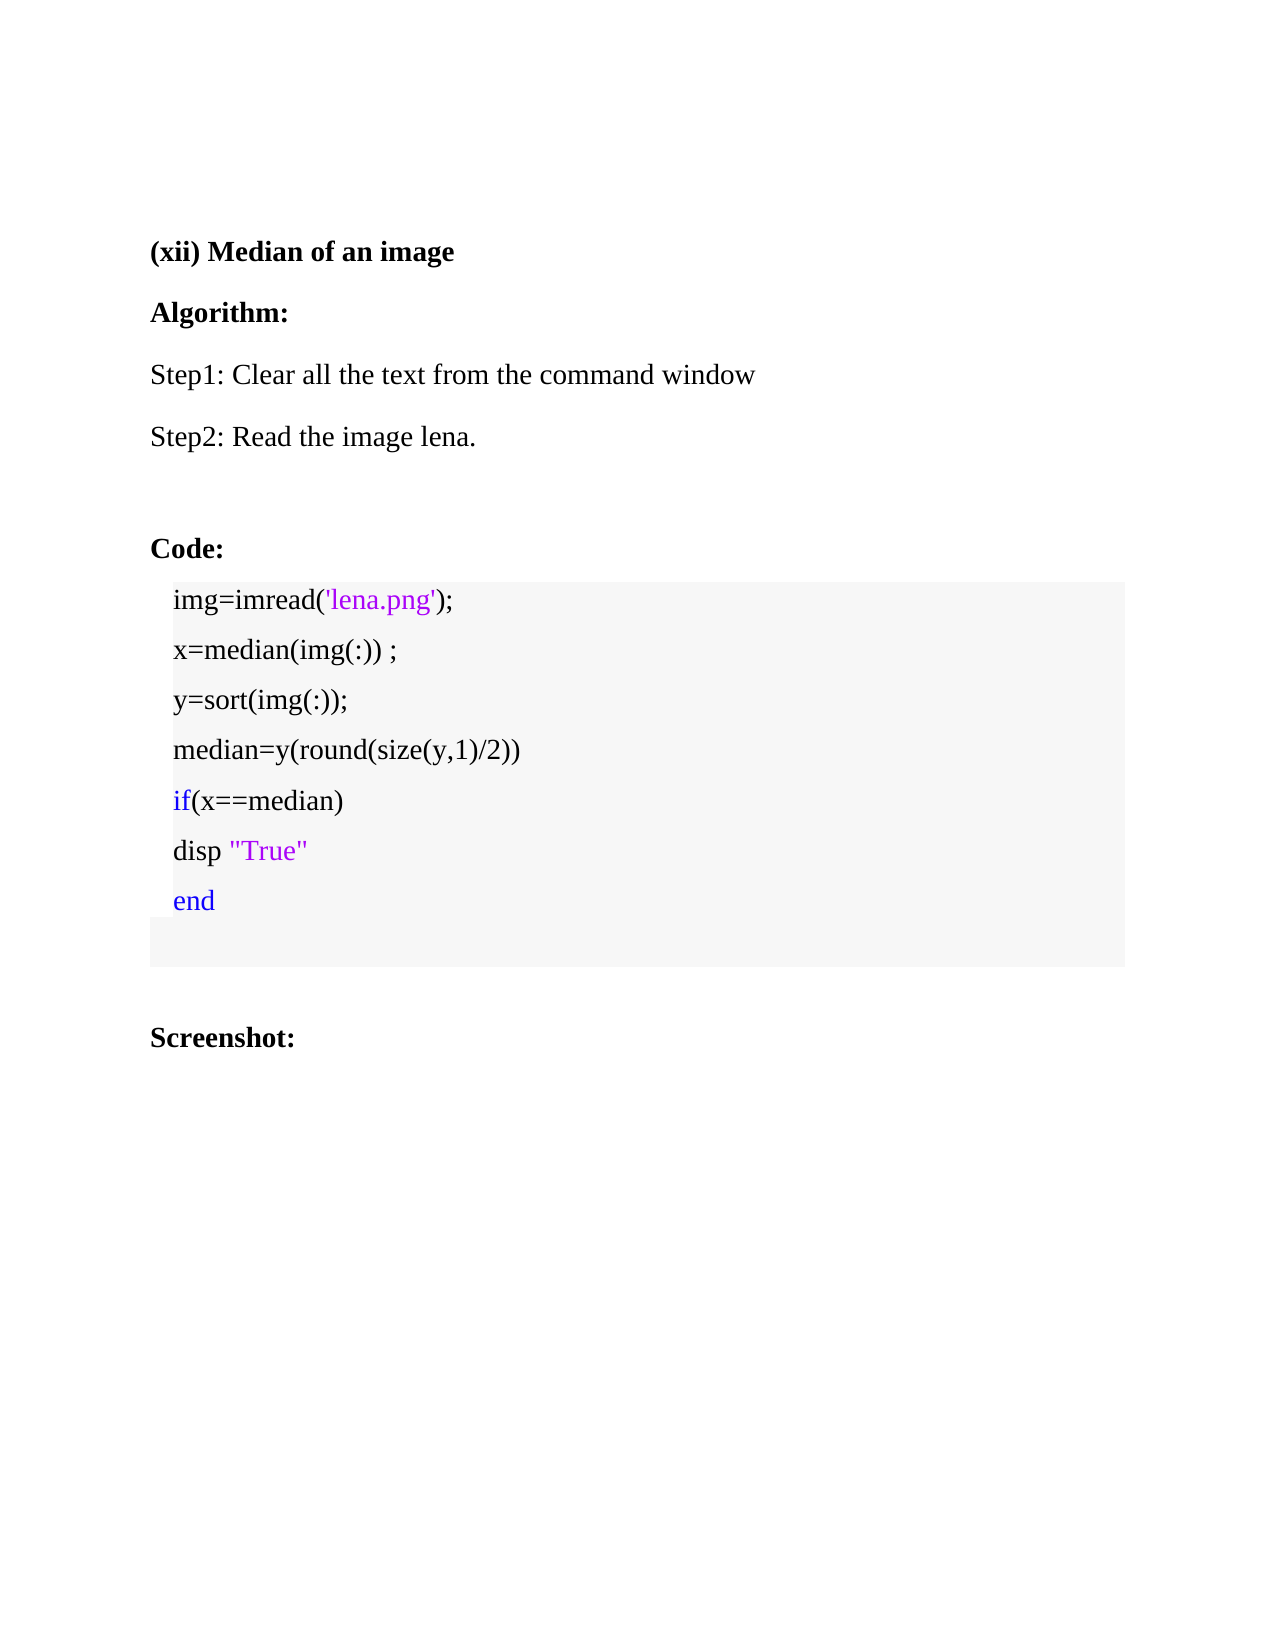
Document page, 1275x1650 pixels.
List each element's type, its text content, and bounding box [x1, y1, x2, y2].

text Step1: Clear all the text from the command window [150, 357, 1125, 391]
text median=y(round(size(y,1)/2)) [173, 732, 1125, 766]
text y=sort(img(:)); [173, 682, 1125, 716]
text x=median(img(:)) ; [173, 632, 1125, 666]
text Screenshot: [150, 1020, 1125, 1054]
text end [173, 883, 1125, 917]
text Code: [150, 532, 1125, 565]
text Algorithm: [150, 296, 1125, 329]
text Step2: Read the image lena. [150, 419, 1125, 452]
text if(x==median) [173, 783, 1125, 816]
text disp "True" [173, 833, 1125, 866]
text img=imread('lena.png'); [173, 582, 1125, 615]
text (xii) Median of an image [150, 234, 1125, 267]
